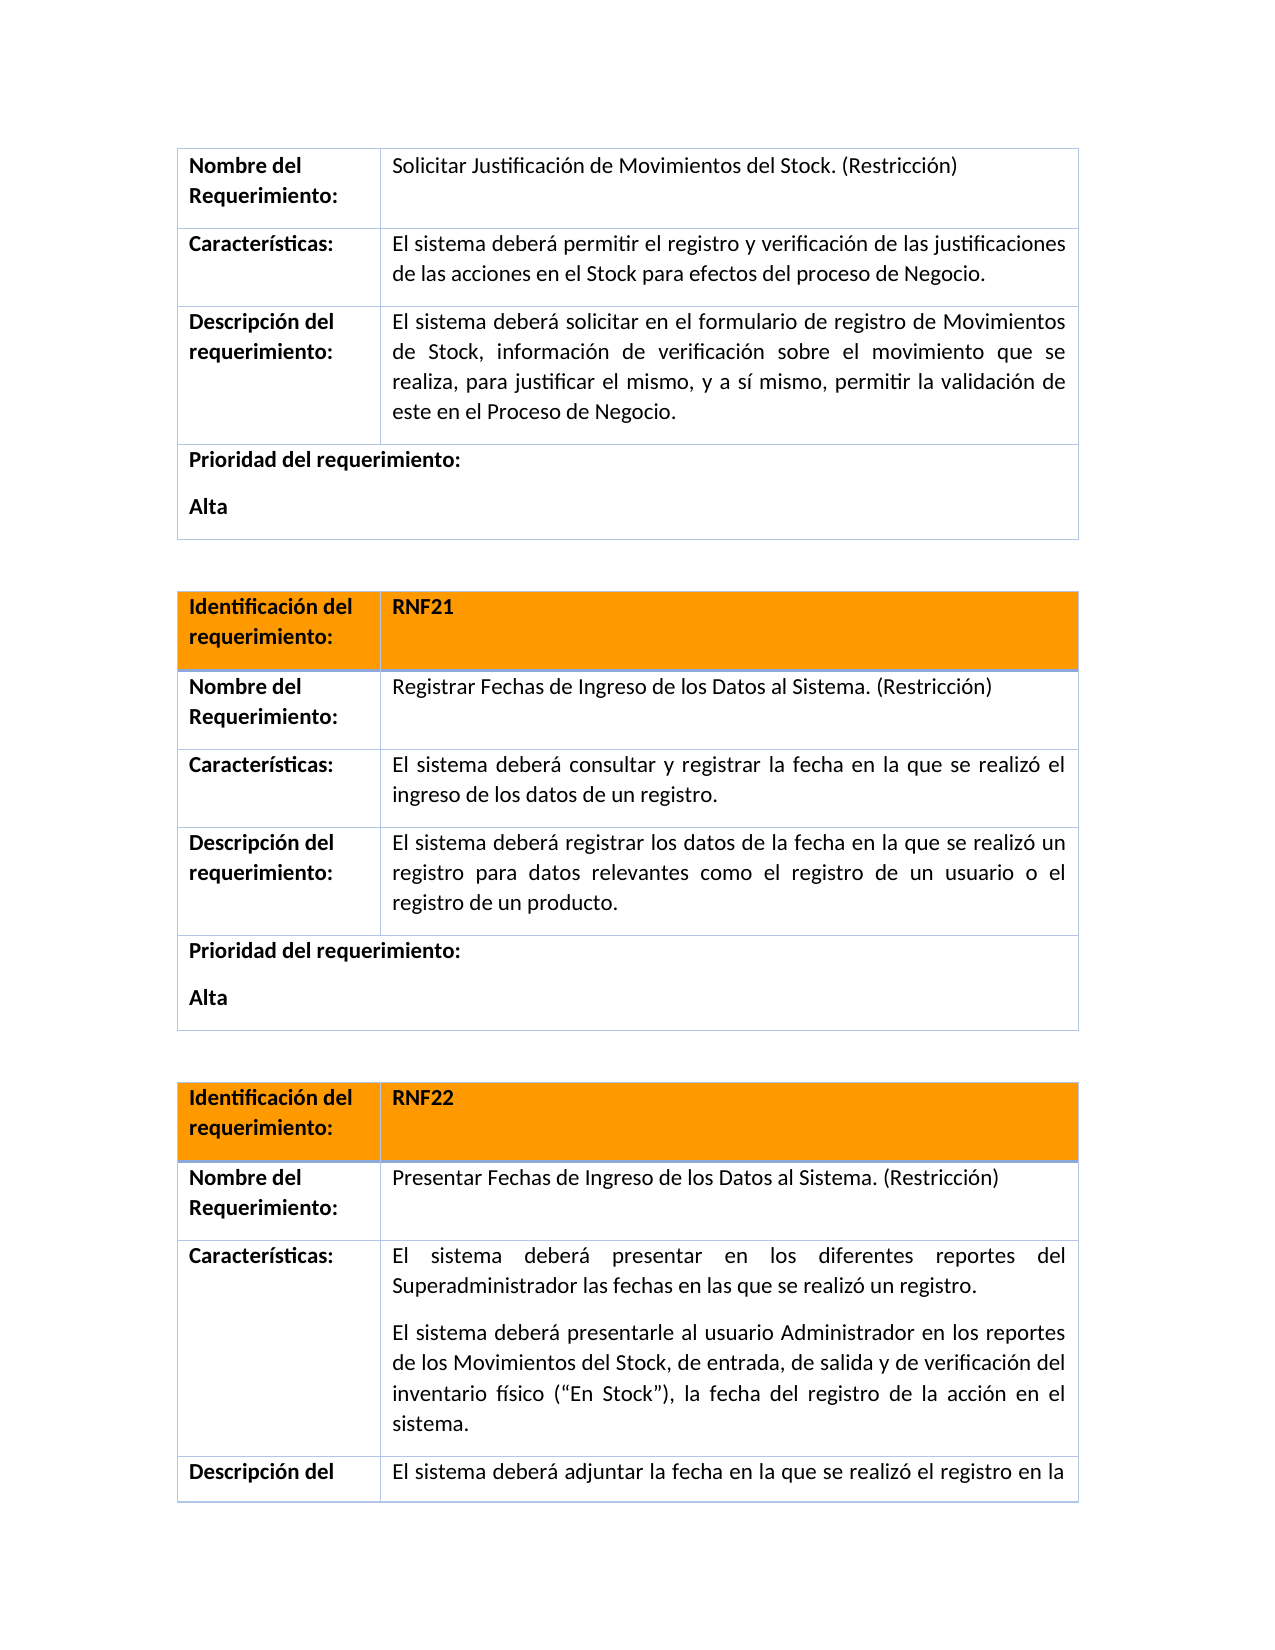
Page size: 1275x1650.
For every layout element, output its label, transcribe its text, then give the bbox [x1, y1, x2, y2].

table_cell Descripción del requerimiento: [178, 307, 380, 444]
table_cell El sistema deberá consultar y registrar la fecha en la que se realizó el ingreso de los datos de un registro. [381, 750, 1078, 827]
table_header RNF21 [381, 592, 1078, 669]
table_cell Presentar Fechas de Ingreso de los Datos al Sistema. (Restricción) [381, 1163, 1078, 1240]
table_cell Características: [178, 750, 380, 827]
table_cell Características: [178, 229, 380, 306]
table_cell Registrar Fechas de Ingreso de los Datos al Sistema. (Restricción) [381, 672, 1078, 749]
table_cell El sistema deberá permitir el registro y verificación de las justificaciones de las acciones en el Stock para efectos del proceso de Negocio. [381, 229, 1078, 306]
table_cell Nombre del Requerimiento: [178, 149, 380, 228]
table_cell Descripción del requerimiento: [178, 828, 380, 935]
table_cell Nombre del Requerimiento: [178, 672, 380, 749]
table_cell Prioridad del requerimiento: Alta [178, 445, 1078, 539]
table_cell Prioridad del requerimiento: Alta [178, 936, 1078, 1030]
table_cell El sistema deberá presentar en los diferentes reportes del Superadministrador las fechas en las que se realizó un registro. El sistema deberá presentarle al usuario Administrador en los reportes de los Movimientos del Stock, de entrada, de salida y de verificación del inventario físico (“En Stock”), la fecha del registro de la acción en el sistema. [381, 1241, 1078, 1456]
table_header Identificación del requerimiento: [178, 1083, 380, 1160]
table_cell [178, 1457, 380, 1501]
table_cell Solicitar Justificación de Movimientos del Stock. (Restricción) [381, 149, 1078, 228]
table_header Identificación del requerimiento: [178, 592, 380, 669]
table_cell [381, 1457, 1078, 1501]
table_cell El sistema deberá solicitar en el formulario de registro de Movimientos de Stock, información de verificación sobre el movimiento que se realiza, para justificar el mismo, y a sí mismo, permitir la validación de este en el Proceso de Negocio. [381, 307, 1078, 444]
table_header RNF22 [381, 1083, 1078, 1160]
table_cell Características: [178, 1241, 380, 1456]
table_cell El sistema deberá registrar los datos de la fecha en la que se realizó un registro para datos relevantes como el registro de un usuario o el registro de un producto. [381, 828, 1078, 935]
table_cell Nombre del Requerimiento: [178, 1163, 380, 1240]
